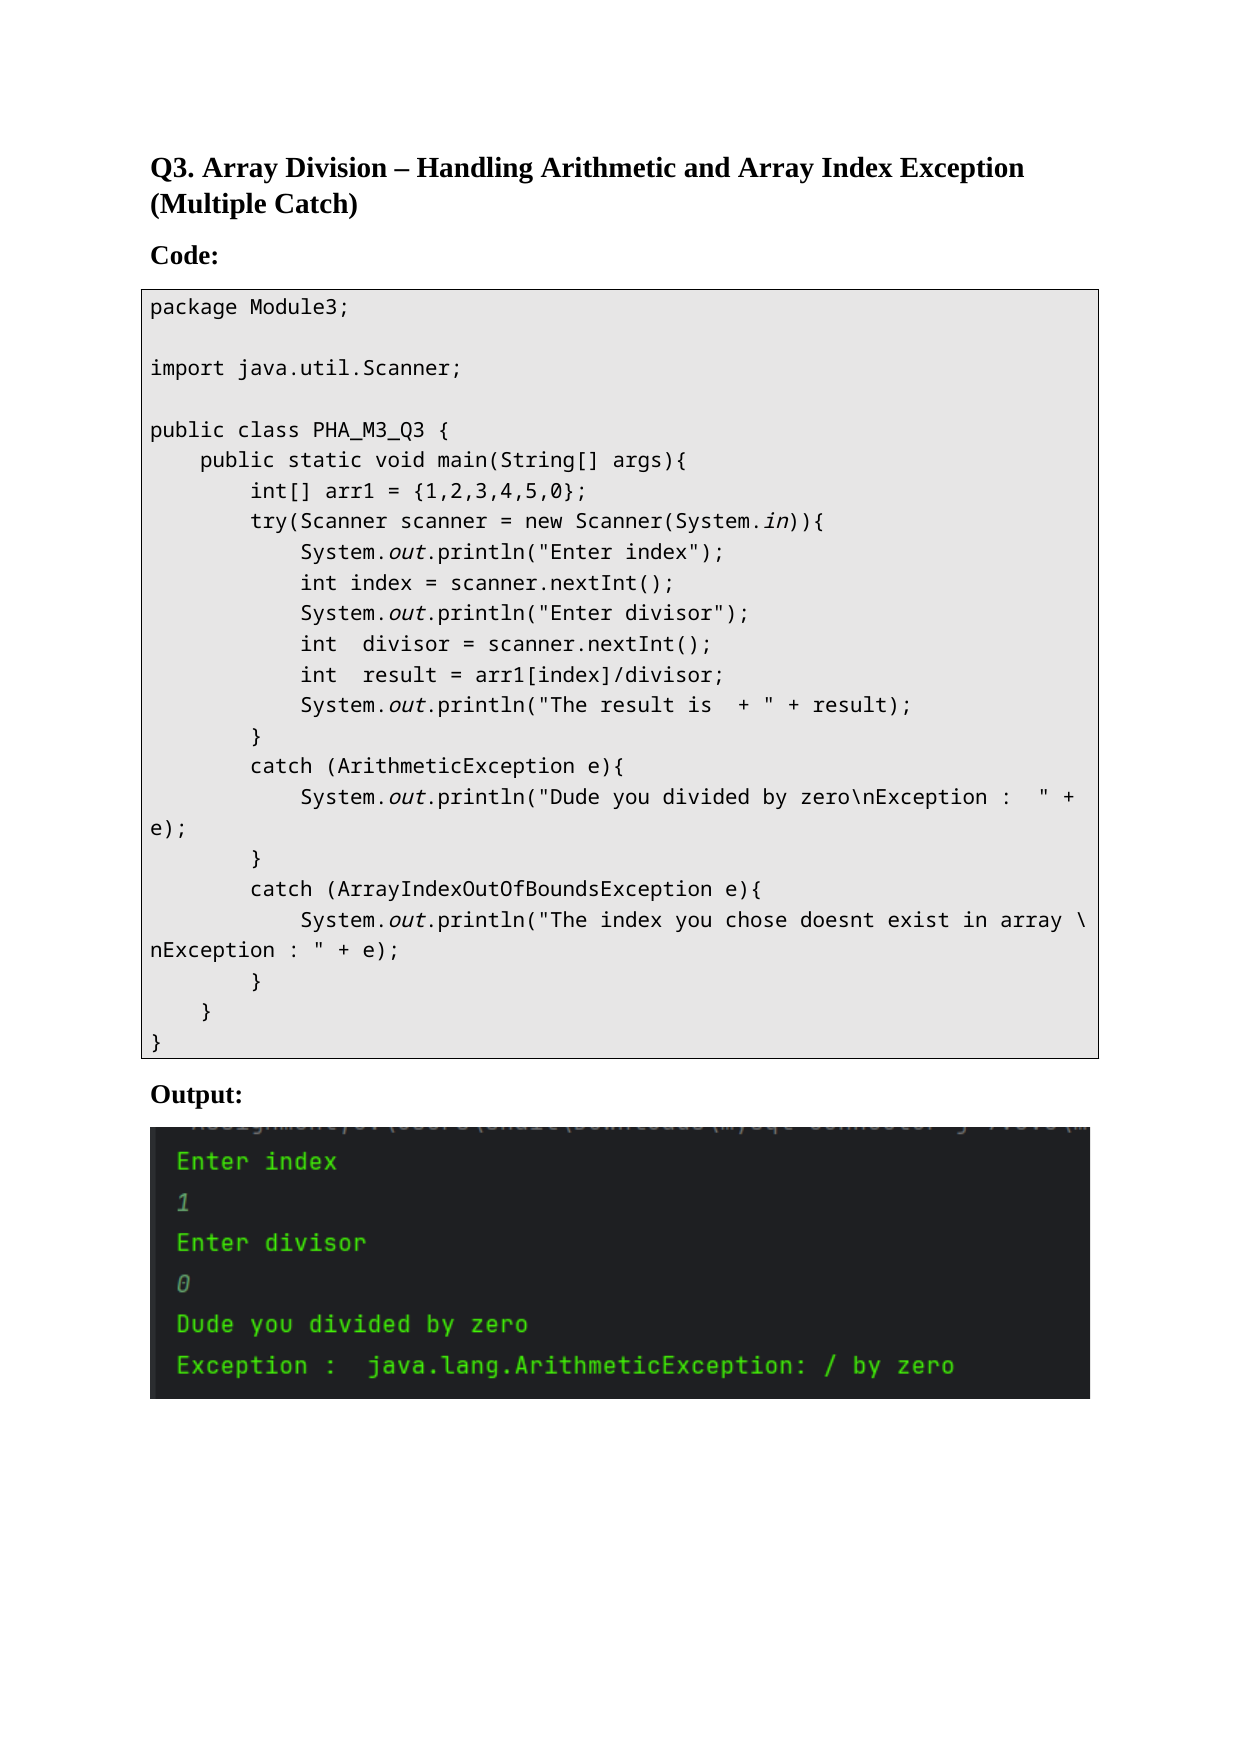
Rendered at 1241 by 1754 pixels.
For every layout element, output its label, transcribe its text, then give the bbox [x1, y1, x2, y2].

text package Module3; import java.util.Scanner; public class PHA_M3_Q3 { public static void main(String[] args){ int[] arr1 = {1,2,3,4,5,0}; try(Scanner scanner = new Scanner(System.in)){ System.out.println("Enter index"); int index = scanner.nextInt(); System.out.println("Enter divisor"); int divisor = scanner.nextInt(); int result = arr1[index]/divisor; System.out.println("The result is + " + result); } catch (ArithmeticException e){ System.out.println("Dude you divided by zero\nException : " + e); } catch (ArrayIndexOutOfBoundsException e){ System.out.println("The index you chose doesnt exist in array \nException : " + e); } } } [142, 290, 1098, 1058]
picture [150, 1127, 1091, 1399]
text Code: [150, 239, 1090, 270]
text Q3. Array Division – Handling Arithmetic and Array Index Exception (Multiple Catch) [150, 150, 1090, 220]
text Output: [150, 1078, 1090, 1109]
